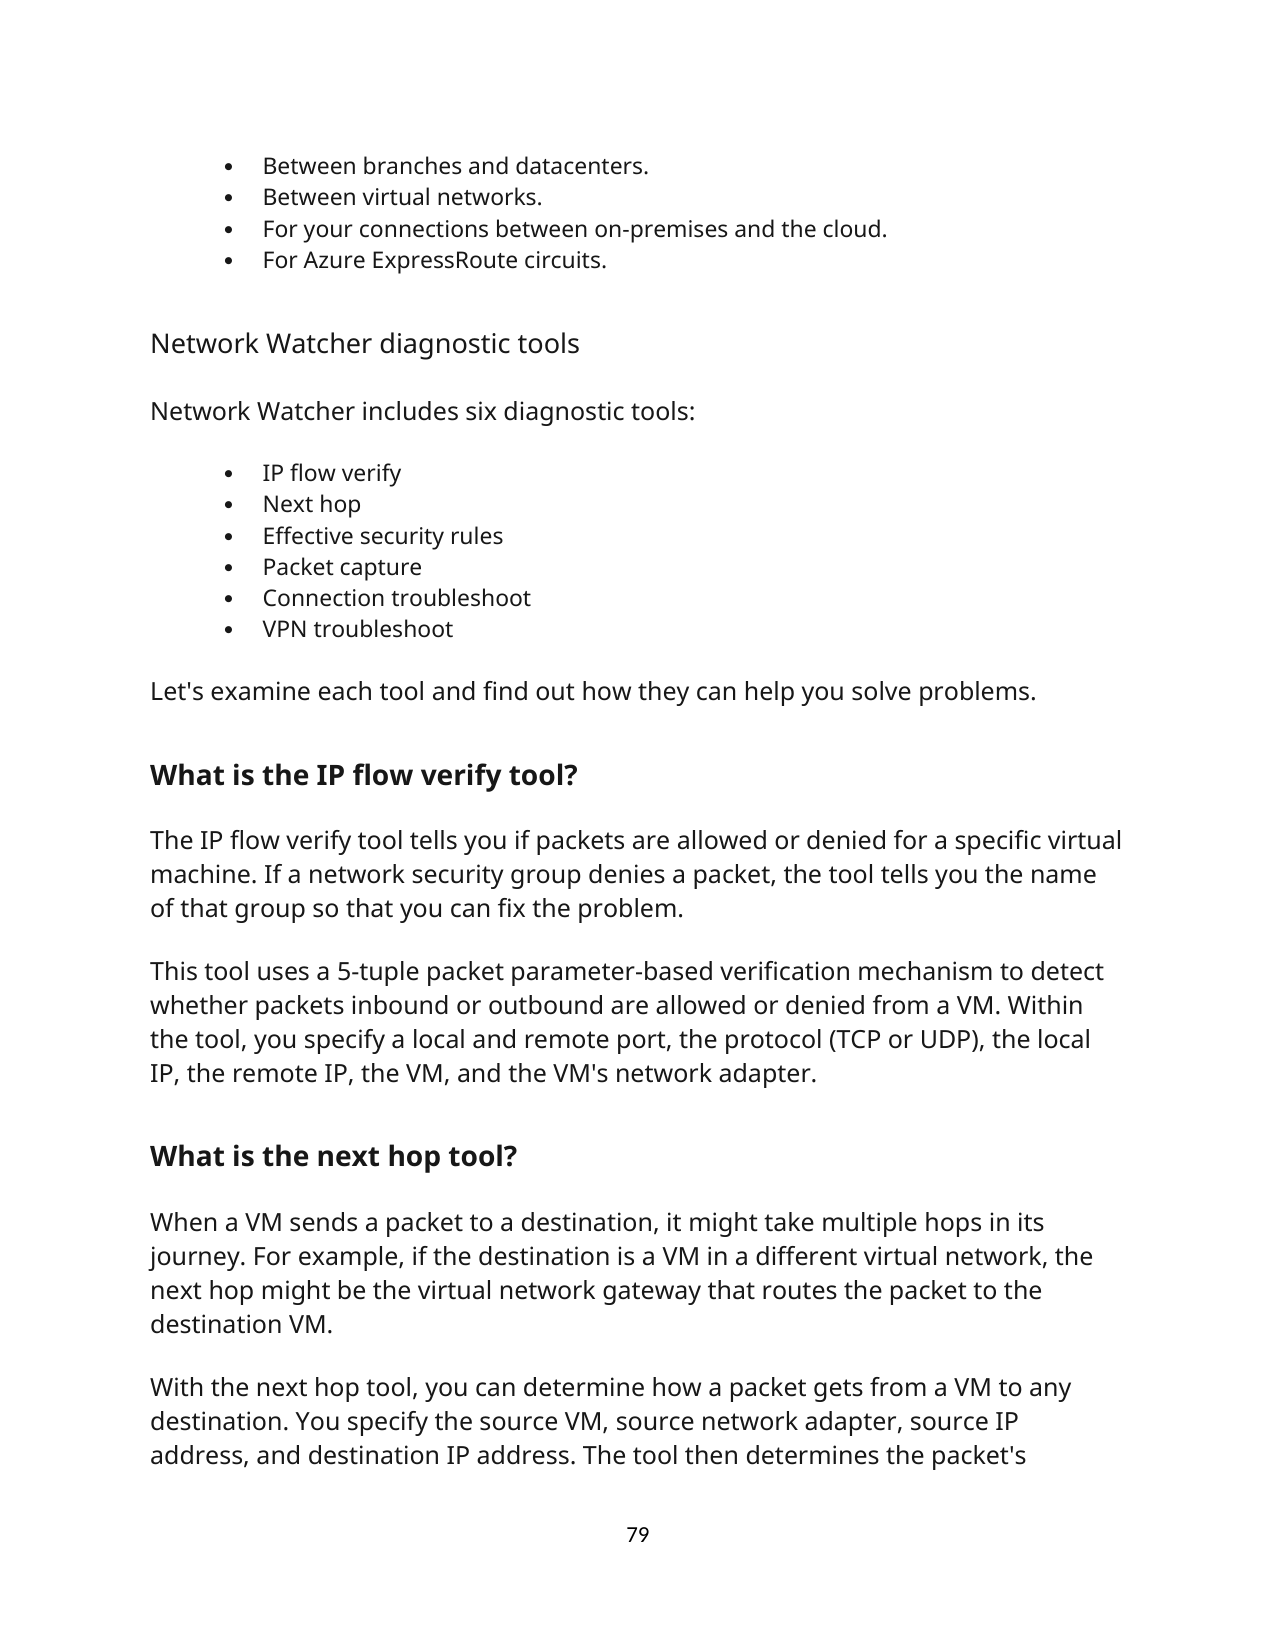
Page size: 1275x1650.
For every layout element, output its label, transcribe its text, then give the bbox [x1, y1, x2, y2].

text Network Watcher includes six diagnostic tools: [150, 394, 1125, 428]
list Packet capture [225, 551, 1125, 582]
list Between branches and datacenters. [225, 150, 1125, 181]
list Next hop [225, 488, 1125, 520]
text When a VM sends a packet to a destination, it might take multiple hops in its journey. For example, if the destination is a VM in a different virtual network, the next hop might be the virtual network gateway that routes the packet to the destination VM. [150, 1204, 1125, 1341]
text The IP flow verify tool tells you if packets are allowed or denied for a specific virtual machine. If a network security group denies a packet, the tool tells you the name of that group so that you can fix the problem. [150, 822, 1125, 924]
list Connection troubleshoot [225, 582, 1125, 613]
subtitle What is the next hop tool? [150, 1137, 1125, 1175]
subtitle What is the IP flow verify tool? [150, 755, 1125, 793]
list Between virtual networks. [225, 181, 1125, 212]
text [150, 1370, 1125, 1472]
list For your connections between on-premises and the cloud. [225, 212, 1125, 244]
list IP flow verify [225, 457, 1125, 488]
subtitle Network Watcher diagnostic tools [150, 325, 1125, 362]
list VPN troubleshoot [225, 613, 1125, 645]
list For Azure ExpressRoute circuits. [225, 244, 1125, 275]
list Effective security rules [225, 520, 1125, 551]
text Let's examine each tool and find out how they can help you solve problems. [150, 674, 1125, 708]
text This tool uses a 5-tuple packet parameter-based verification mechanism to detect whether packets inbound or outbound are allowed or denied from a VM. Within the tool, you specify a local and remote port, the protocol (TCP or UDP), the local IP, the remote IP, the VM, and the VM's network adapter. [150, 954, 1125, 1090]
